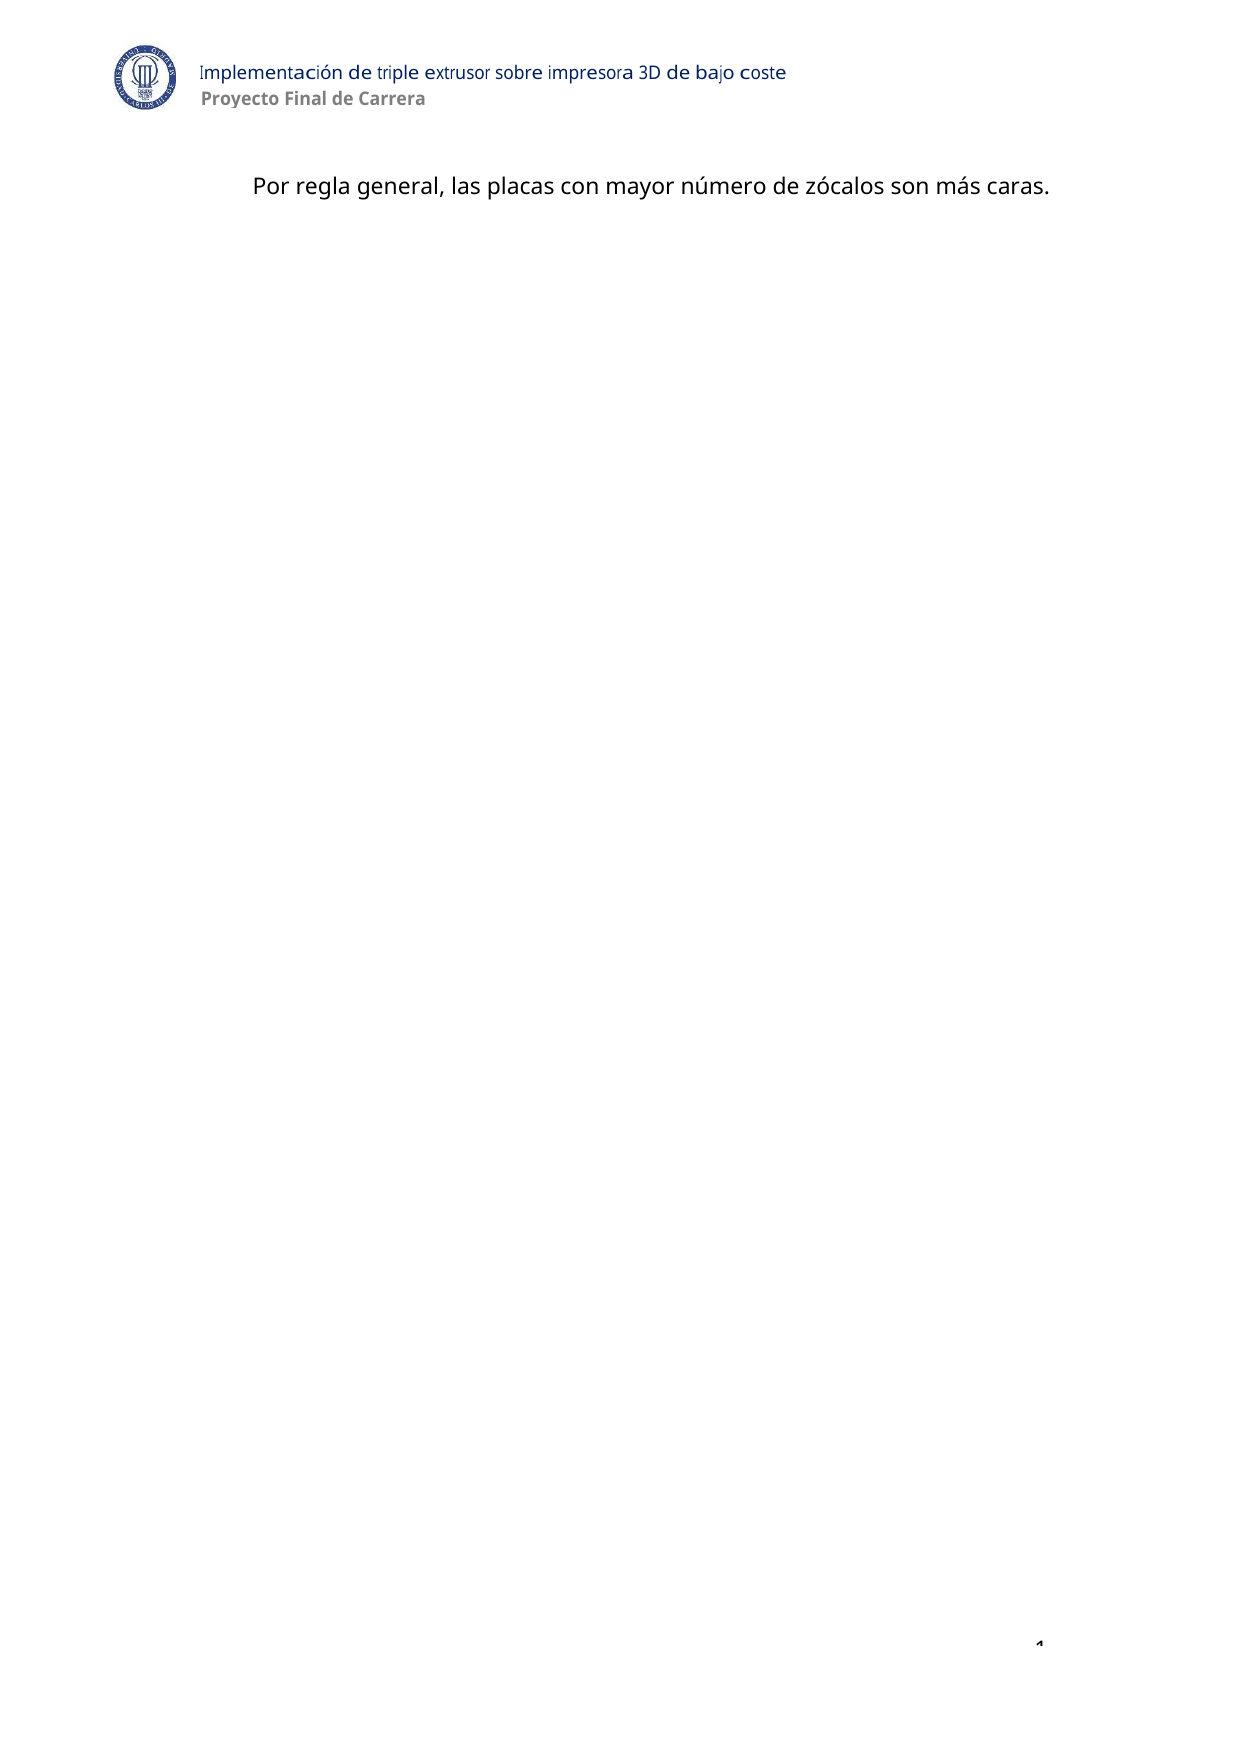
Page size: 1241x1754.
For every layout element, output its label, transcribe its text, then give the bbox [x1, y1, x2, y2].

text Por regla general, las placas con mayor número de zócalos son más caras. [252, 170, 1063, 201]
picture [113, 43, 177, 110]
